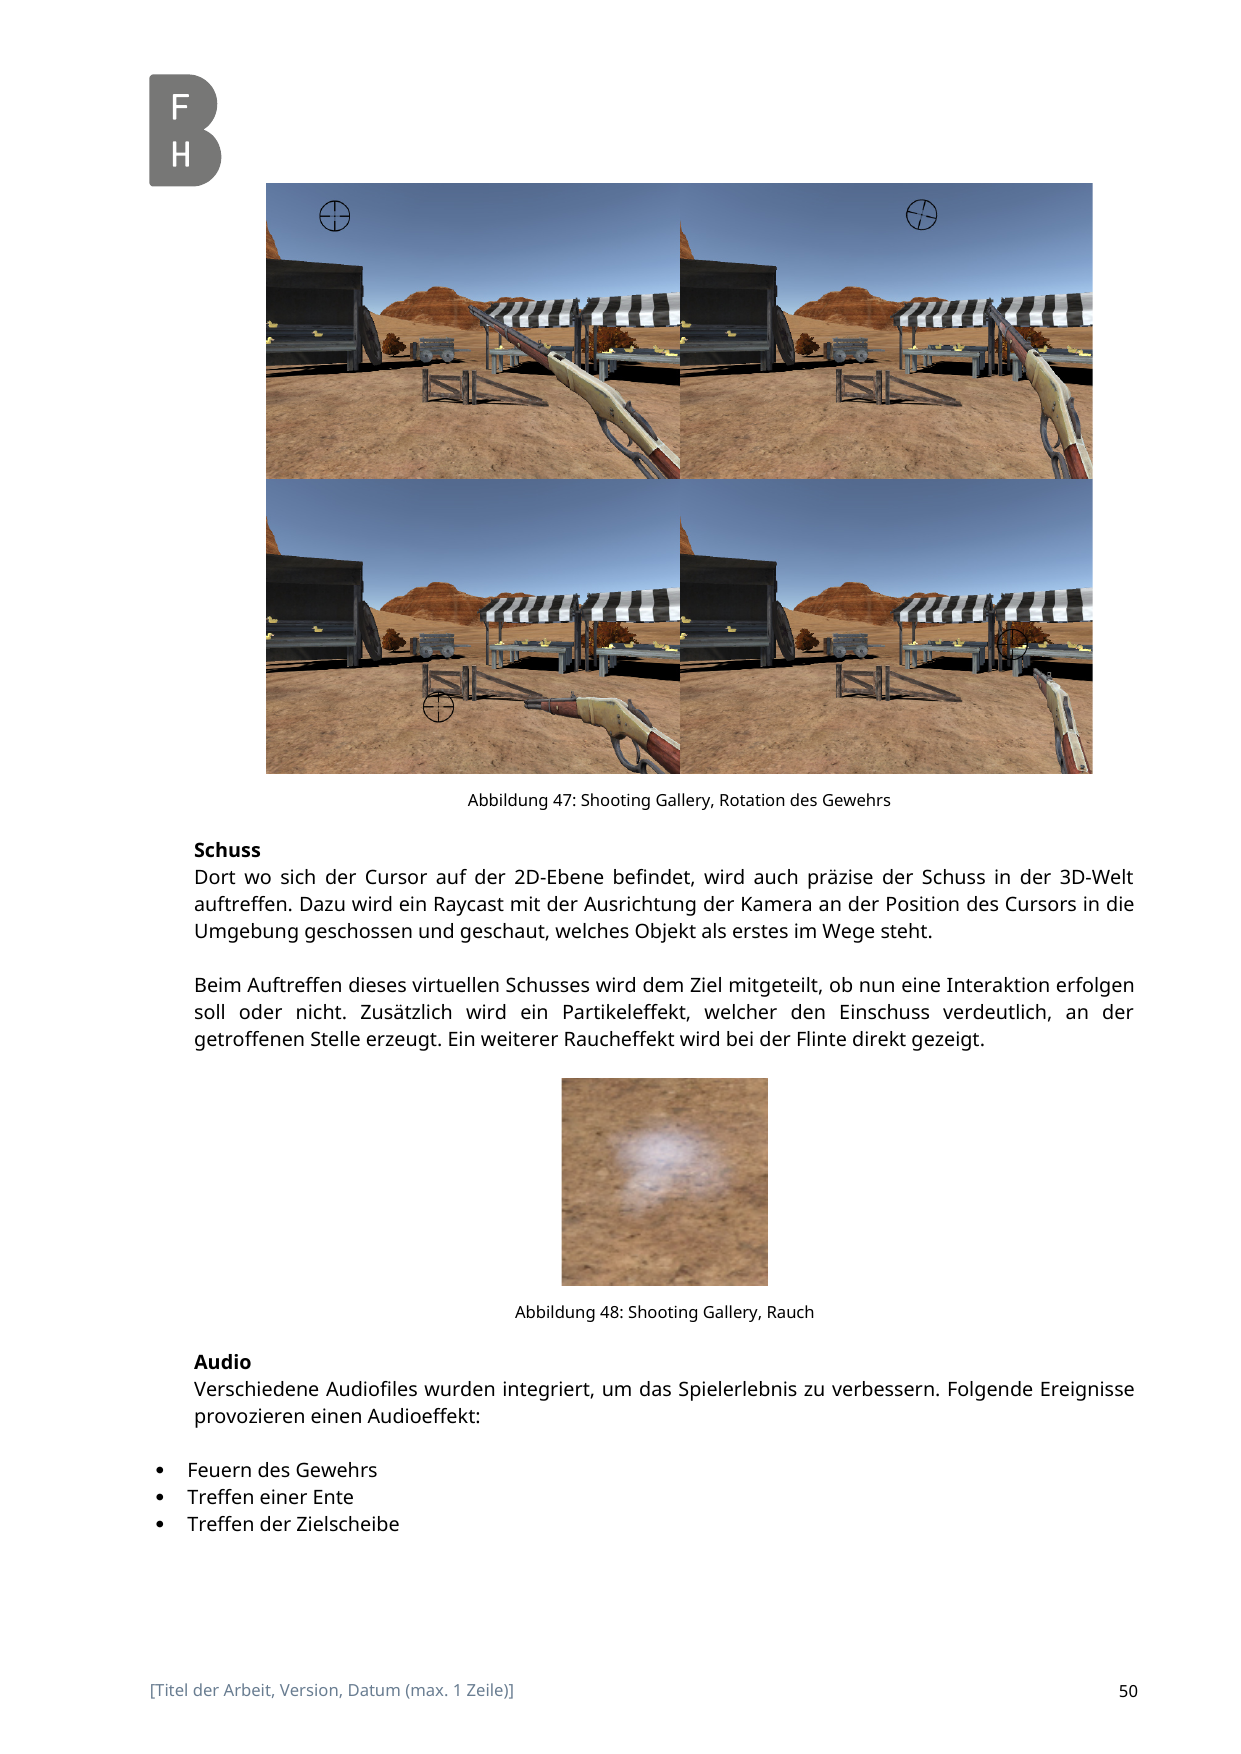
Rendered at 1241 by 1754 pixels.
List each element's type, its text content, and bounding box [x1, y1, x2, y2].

text Dort wo sich der Cursor auf der 2D-Ebene befindet, wird auch präzise der Schuss in der 3D-Welt auftreffen. Dazu wird ein Raycast mit der Ausrichtung der Kamera an der Position des Cursors in die Umgebung geschossen und geschaut, welches Objekt als erstes im Wege steht. [194, 863, 1136, 944]
list Feuern des Gewehrs [156, 1456, 1136, 1483]
picture [561, 1078, 768, 1286]
text Verschiedene Audiofiles wurden integriert, um das Spielerlebnis zu verbessern. Folgende Ereignisse provozieren einen Audioeffekt: [194, 1375, 1136, 1429]
text Abbildung 47: Shooting Gallery, Rotation des Gewehrs [223, 786, 1136, 811]
text Schuss [194, 836, 1136, 863]
text Audio [194, 1348, 1136, 1375]
list Treffen der Zielscheibe [156, 1510, 1136, 1537]
text Abbildung 48: Shooting Gallery, Rauch [194, 1298, 1136, 1323]
text Beim Auftreffen dieses virtuellen Schusses wird dem Ziel mitgeteilt, ob nun eine Interaktion erfolgen soll oder nicht. Zusätzlich wird ein Partikeleffekt, welcher den Einschuss verdeutlich, an der getroffenen Stelle erzeugt. Ein weiterer Raucheffekt wird bei der Flinte direkt gezeigt. [194, 971, 1136, 1052]
picture [266, 183, 1093, 774]
list Treffen einer Ente [156, 1483, 1136, 1510]
